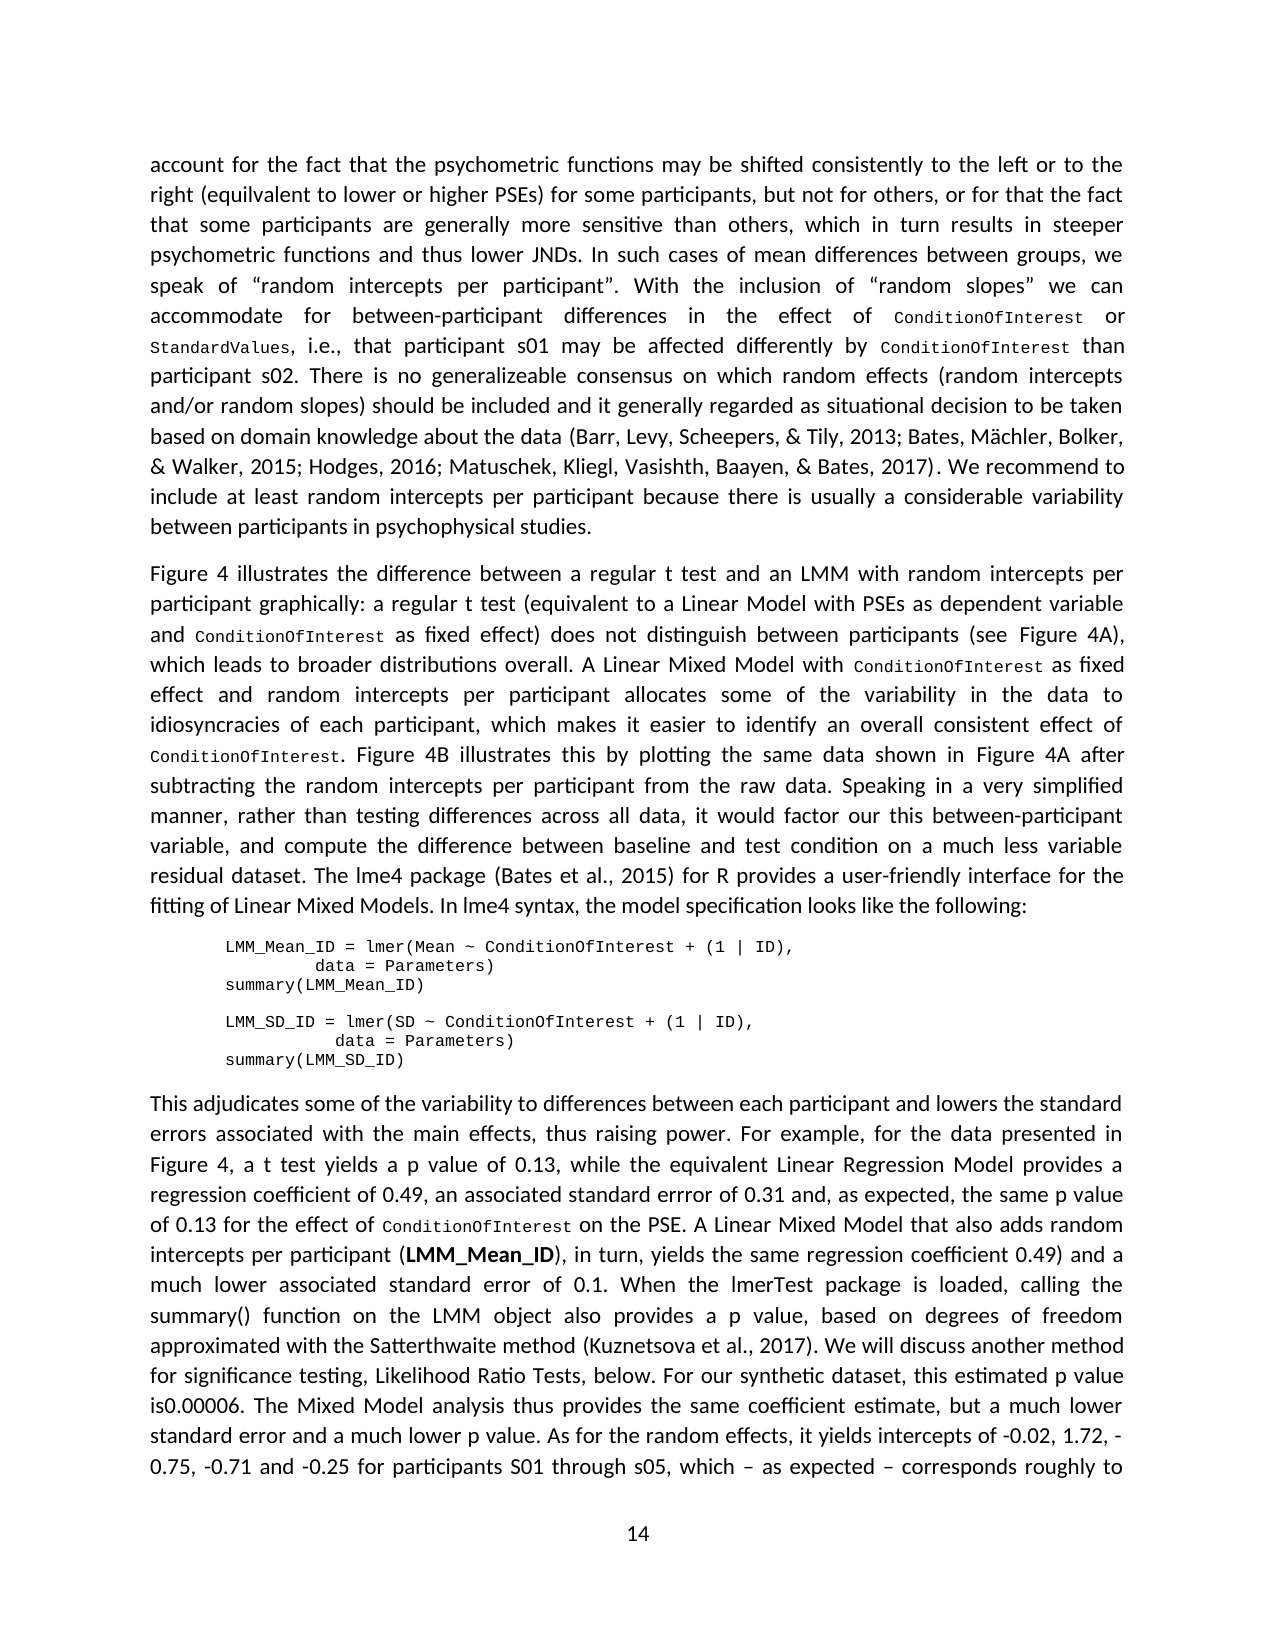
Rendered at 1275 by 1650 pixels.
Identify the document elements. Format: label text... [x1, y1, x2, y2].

text data = Parameters) [225, 1033, 1125, 1052]
text Figure 4 illustrates the difference between a regular t test and an LMM with random intercepts per participant graphically: a regular t test (equivalent to a Linear Model with PSEs as dependent variable and ConditionOfInterest as fixed effect) does not distinguish between participants (see Figure 4A), which leads to broader distributions overall. A Linear Mixed Model with ConditionOfInterest as fixed effect and random intercepts per participant allocates some of the variability in the data to idiosyncracies of each participant, which makes it easier to identify an overall consistent effect of ConditionOfInterest. Figure 4B illustrates this by plotting the same data shown in Figure 4A after subtracting the random intercepts per participant from the raw data. Speaking in a very simplified manner, rather than testing differences across all data, it would factor our this between-participant variable, and compute the difference between baseline and test condition on a much less variable residual dataset. The lme4 package (Bates et al., 2015) for R provides a user-friendly interface for the fitting of Linear Mixed Models. In lme4 syntax, the model specification looks like the following: [150, 559, 1125, 920]
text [150, 1089, 1125, 1480]
text LMM_Mean_ID = lmer(Mean ~ ConditionOfInterest + (1 | ID), [225, 938, 1125, 957]
text LMM_SD_ID = lmer(SD ~ ConditionOfInterest + (1 | ID), [225, 1014, 1125, 1033]
text data = Parameters) [225, 957, 1125, 976]
text summary(LMM_Mean_ID) [225, 976, 1125, 995]
text summary(LMM_SD_ID) [225, 1052, 1125, 1071]
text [150, 150, 1125, 541]
